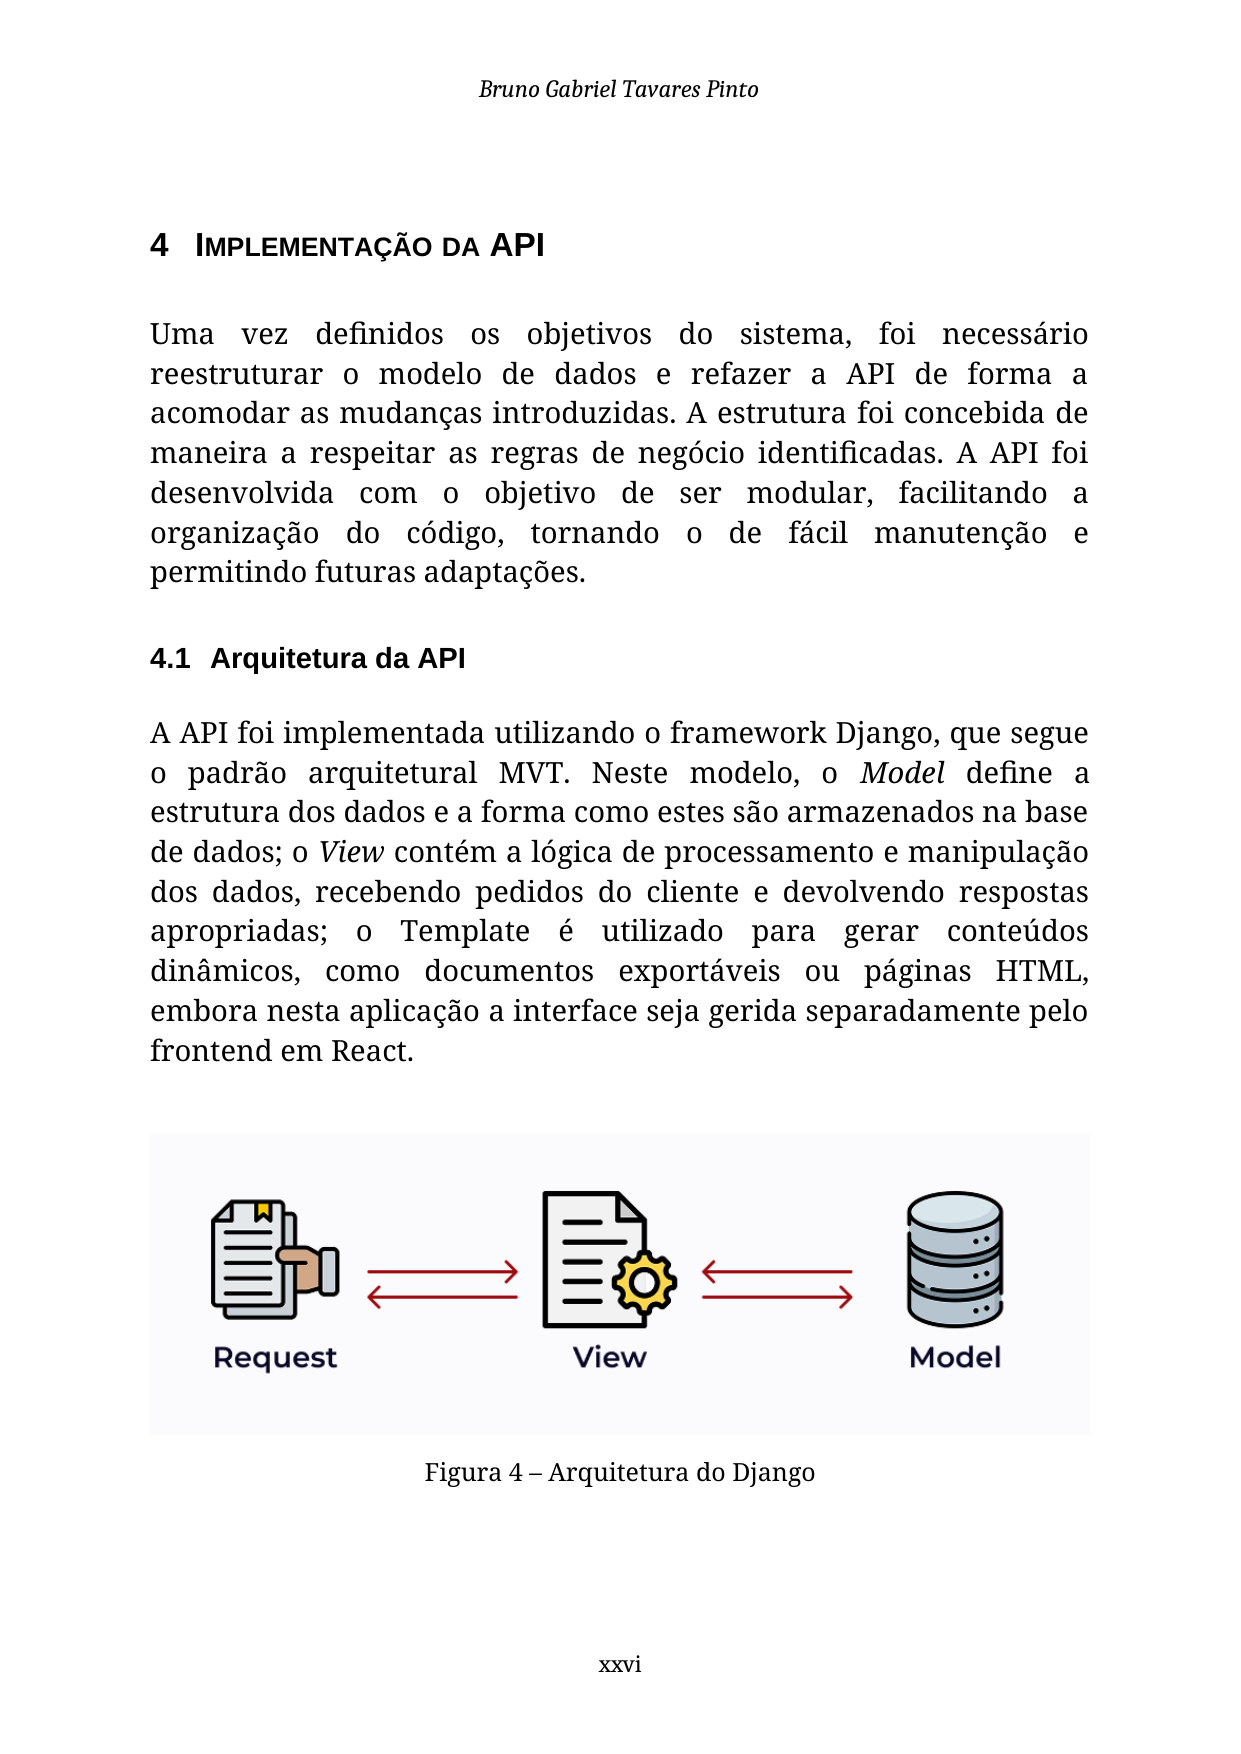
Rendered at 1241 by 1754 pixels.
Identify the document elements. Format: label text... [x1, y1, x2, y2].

subtitle Arquitetura da API [150, 641, 1090, 675]
picture [150, 1134, 1091, 1435]
text Uma vez definidos os objetivos do sistema, foi necessário reestruturar o modelo de dados e refazer a API de forma a acomodar as mudanças introduzidas. A estrutura foi concebida de maneira a respeitar as regras de negócio identificadas. A API foi desenvolvida com o objetivo de ser modular, facilitando a organização do código, tornando o de fácil manutenção e permitindo futuras adaptações. [150, 313, 1090, 591]
text A API foi implementada utilizando o framework Django, que segue o padrão arquitetural MVT. Neste modelo, o Model define a estrutura dos dados e a forma como estes são armazenados na base de dados; o View contém a lógica de processamento e manipulação dos dados, recebendo pedidos do cliente e devolvendo respostas apropriadas; o Template é utilizado para gerar conteúdos dinâmicos, como documentos exportáveis ou páginas HTML, embora nesta aplicação a interface seja gerida separadamente pelo frontend em React. [150, 712, 1090, 1069]
subtitle Implementação da API [150, 225, 1090, 263]
text Figura 4 – Arquitetura do Django [150, 1455, 1090, 1489]
